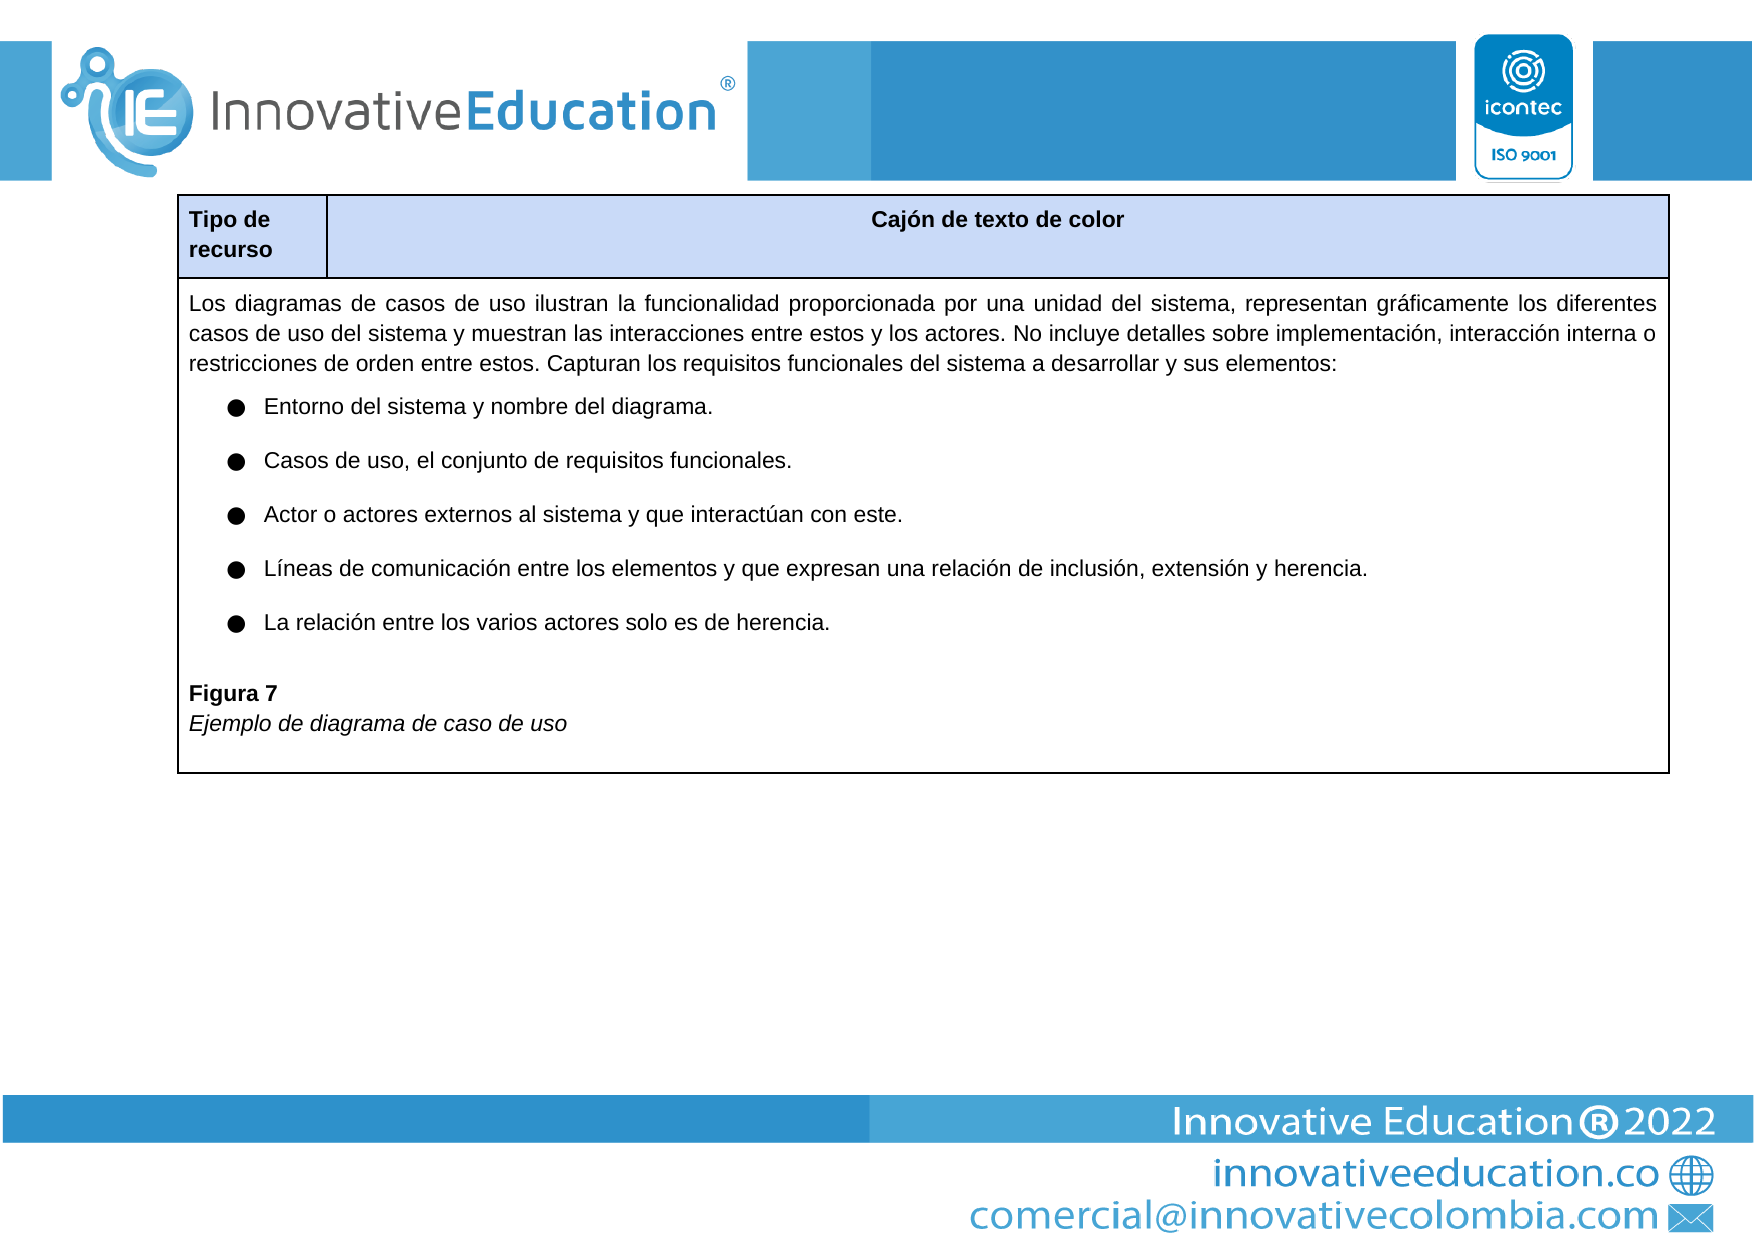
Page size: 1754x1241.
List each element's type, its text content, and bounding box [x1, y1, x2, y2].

table_header Cajón de texto de color [328, 196, 1668, 277]
table_cell Los diagramas de casos de uso ilustran la funcionalidad proporcionada por una unidad del sistema, representan gráficamente los diferentes casos de uso del sistema y muestran las interacciones entre estos y los actores. No incluye detalles sobre implementación, interacción interna o restricciones de orden entre estos. Capturan los requisitos funcionales del sistema a desarrollar y sus elementos: Entorno del sistema y nombre del diagrama. Casos de uso, el conjunto de requisitos funcionales. Actor o actores externos al sistema y que interactúan con este. Líneas de comunicación entre los elementos y que expresan una relación de inclusión, extensión y herencia. La relación entre los varios actores solo es de herencia. Figura 7 Ejemplo de diagrama de caso de uso Nota. Reproducida de Casos de uso y diagramas de casos de uso. Universitat Politècnica de València-UPV (2021). https://youtu.be/iFcDoP6jEeE [179, 279, 1668, 772]
picture [0, 28, 1456, 194]
picture [1593, 28, 1752, 194]
picture [2, 1093, 1754, 1239]
table_header Tipo de recurso [179, 196, 326, 277]
picture [1471, 32, 1576, 194]
